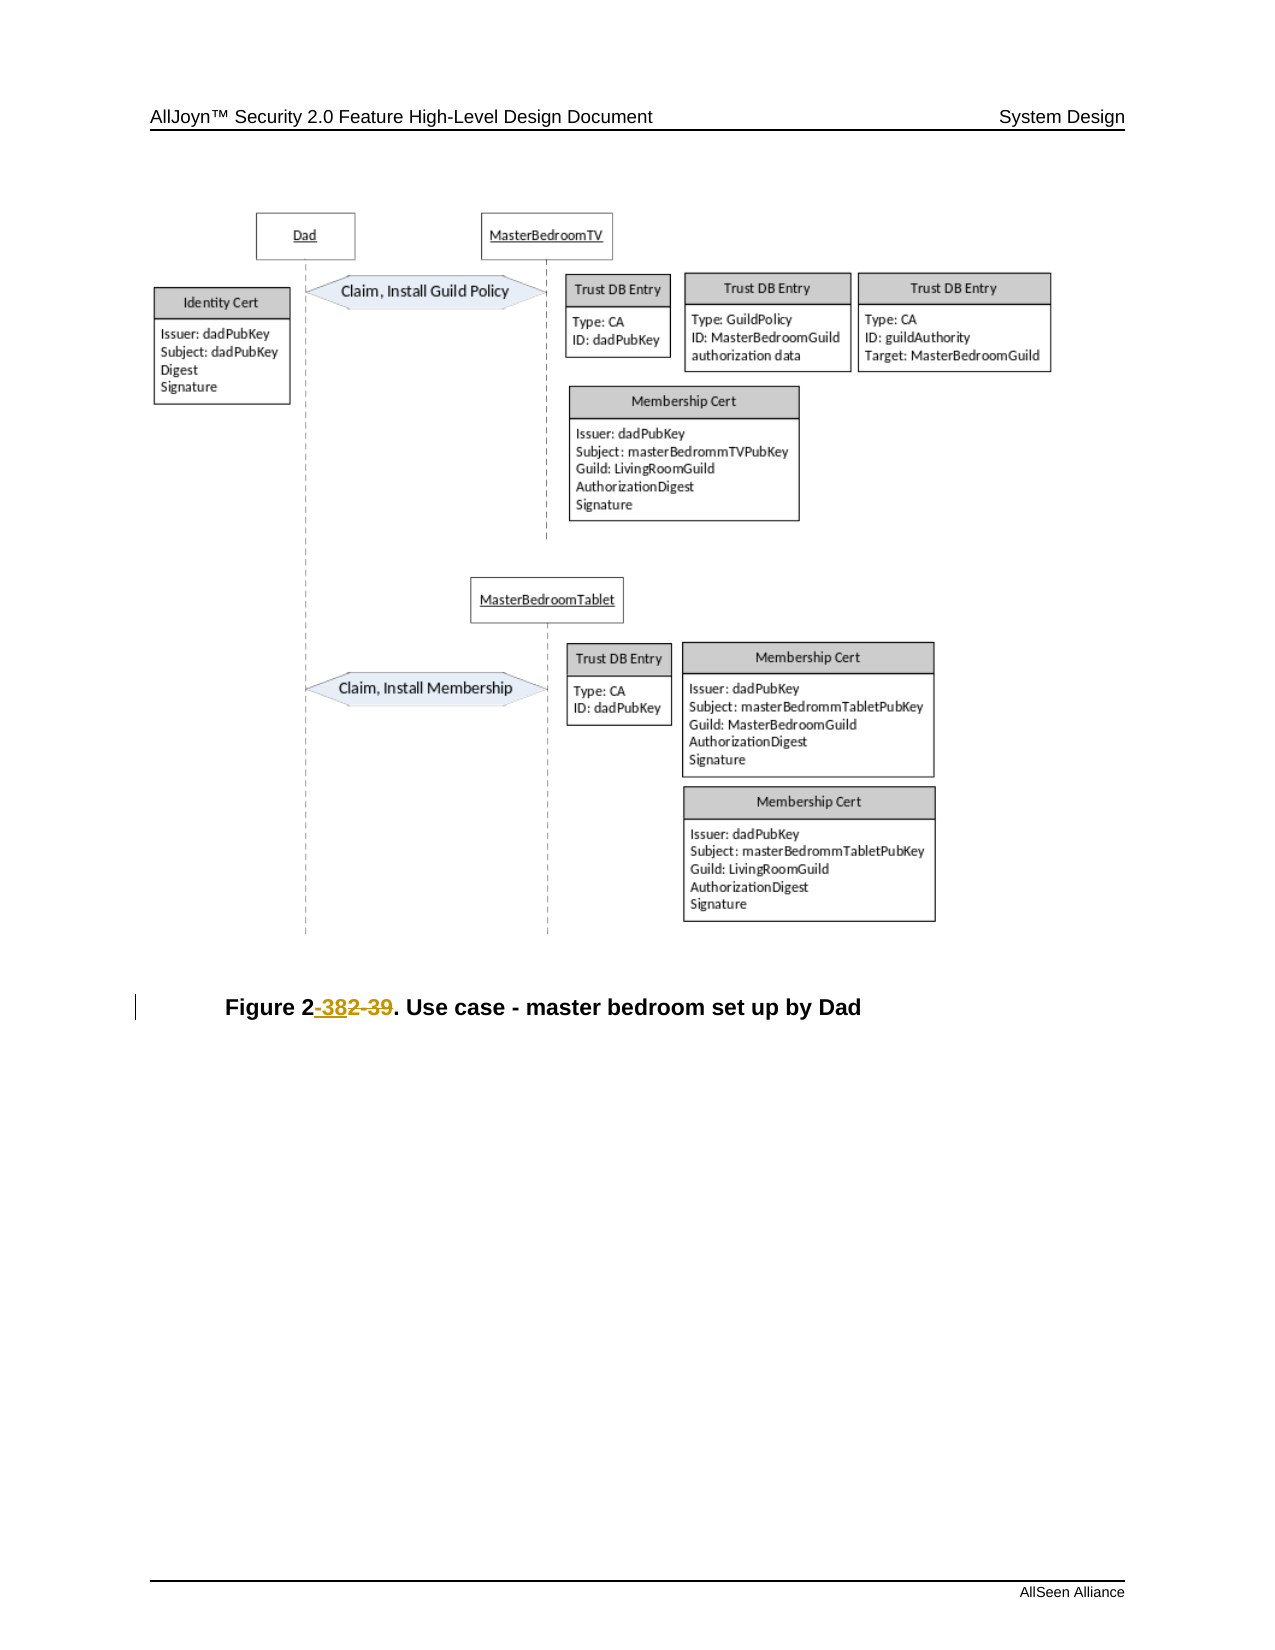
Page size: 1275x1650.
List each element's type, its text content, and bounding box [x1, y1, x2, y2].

text Figure 2. Use case - master bedroom set up by Dad [225, 994, 1125, 1020]
